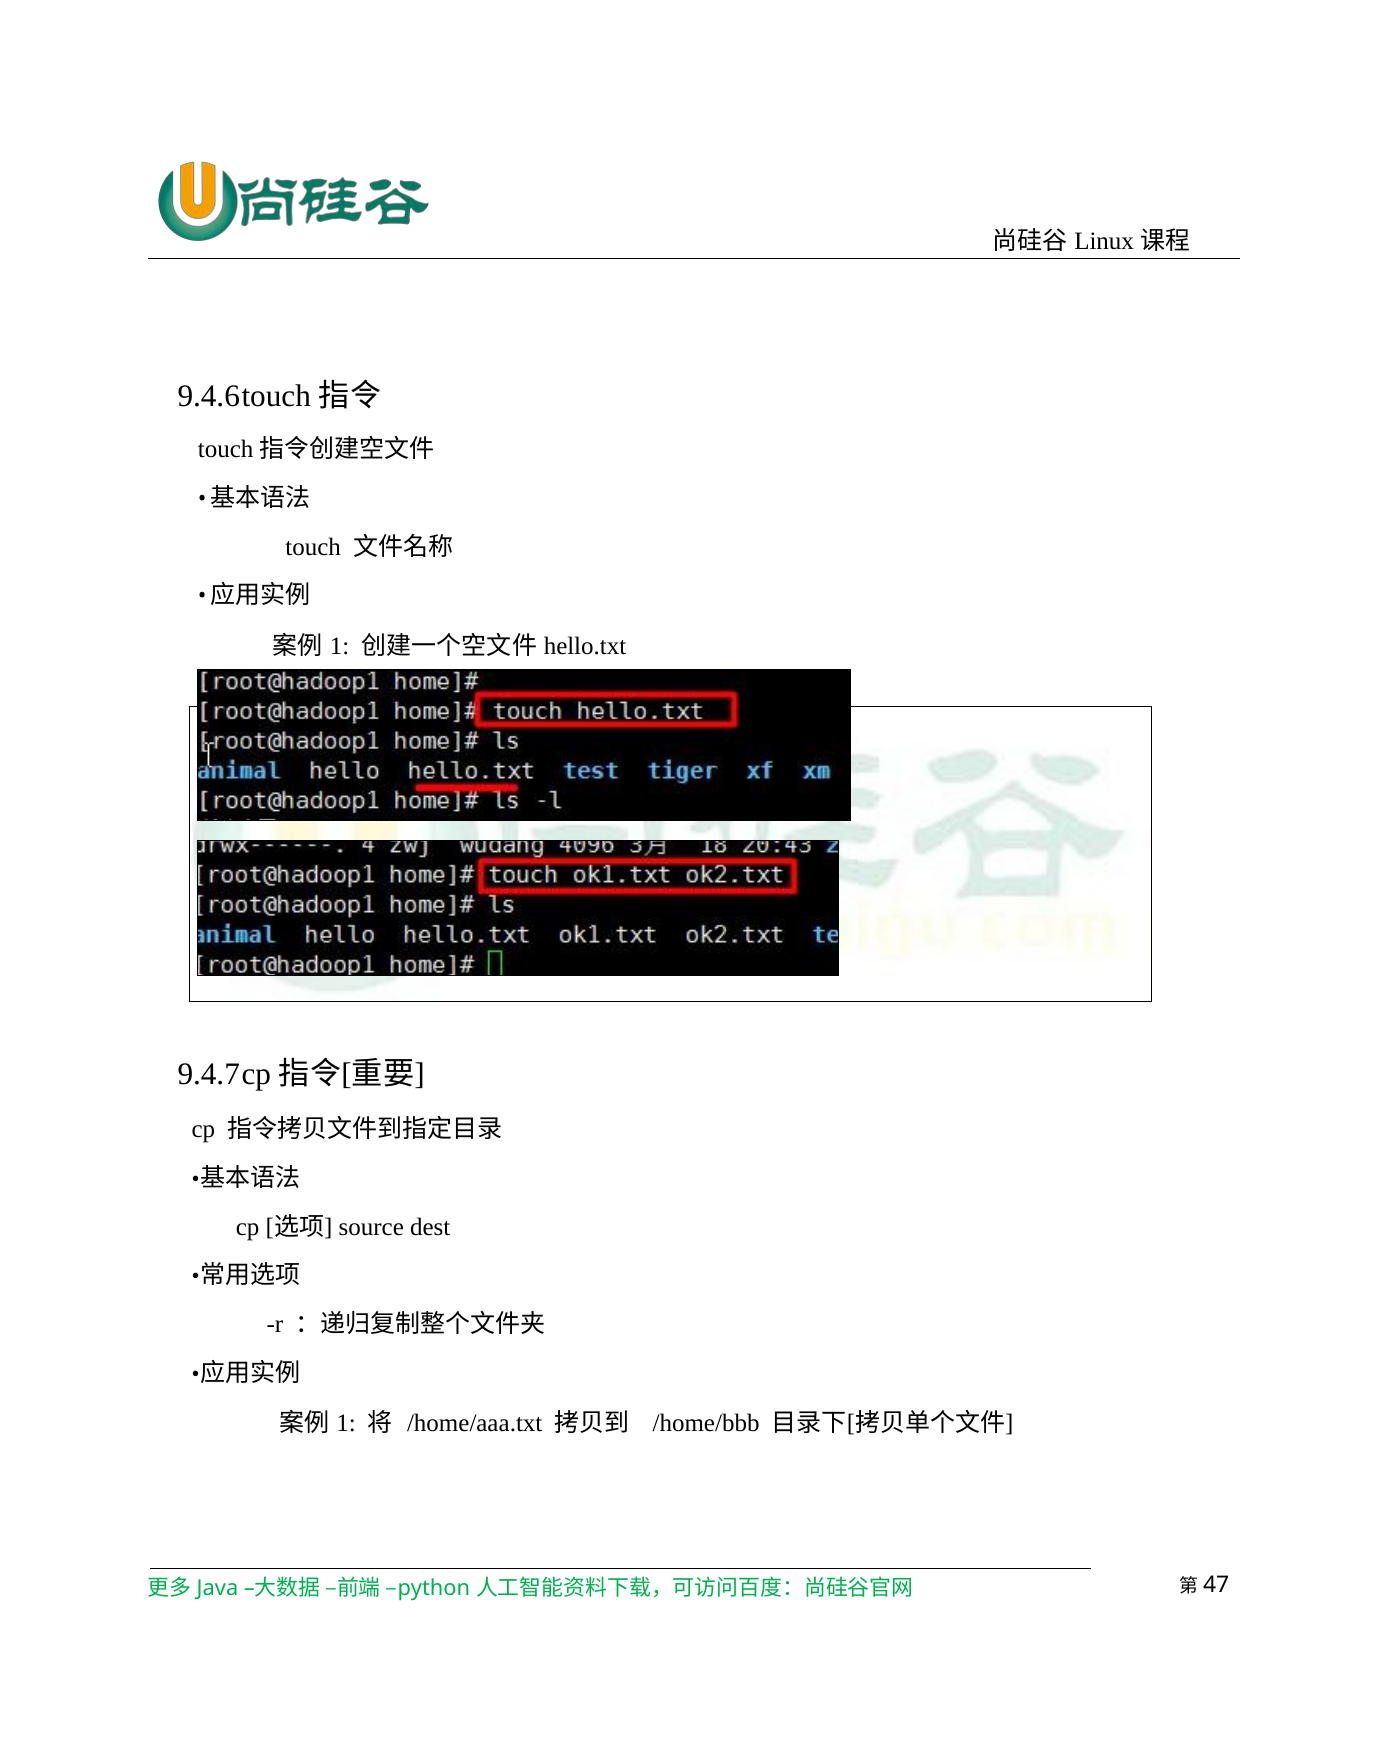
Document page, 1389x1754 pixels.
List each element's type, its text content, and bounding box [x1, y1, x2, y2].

picture [190, 707, 1151, 1001]
picture [147, 153, 436, 249]
list 常用选项 [191, 1245, 1338, 1293]
text -r ：递归复制整个文件夹 [266, 1293, 1338, 1342]
text 案例 1: 创建一个空文件 hello.txt [273, 614, 1338, 664]
text cp [选项] source dest [135, 1196, 550, 1245]
list 应用实例 [198, 565, 1338, 614]
picture [198, 670, 850, 820]
text cp 指令拷贝文件到指定目录 [191, 1097, 1338, 1147]
text 案例 1: 将 /home/aaa.txt 拷贝到 /home/bbb 目录下[拷贝单个文件] [279, 1391, 1338, 1442]
list 基本语法 [198, 467, 1338, 516]
text touch 指令创建空文件 [198, 418, 1338, 467]
list 应用实例 [191, 1342, 1338, 1391]
subtitle cp 指令[重要] [177, 1032, 1338, 1097]
list 基本语法 [191, 1147, 1338, 1196]
subtitle touch 指令 [177, 360, 1338, 418]
text touch 文件名称 [285, 516, 1338, 565]
